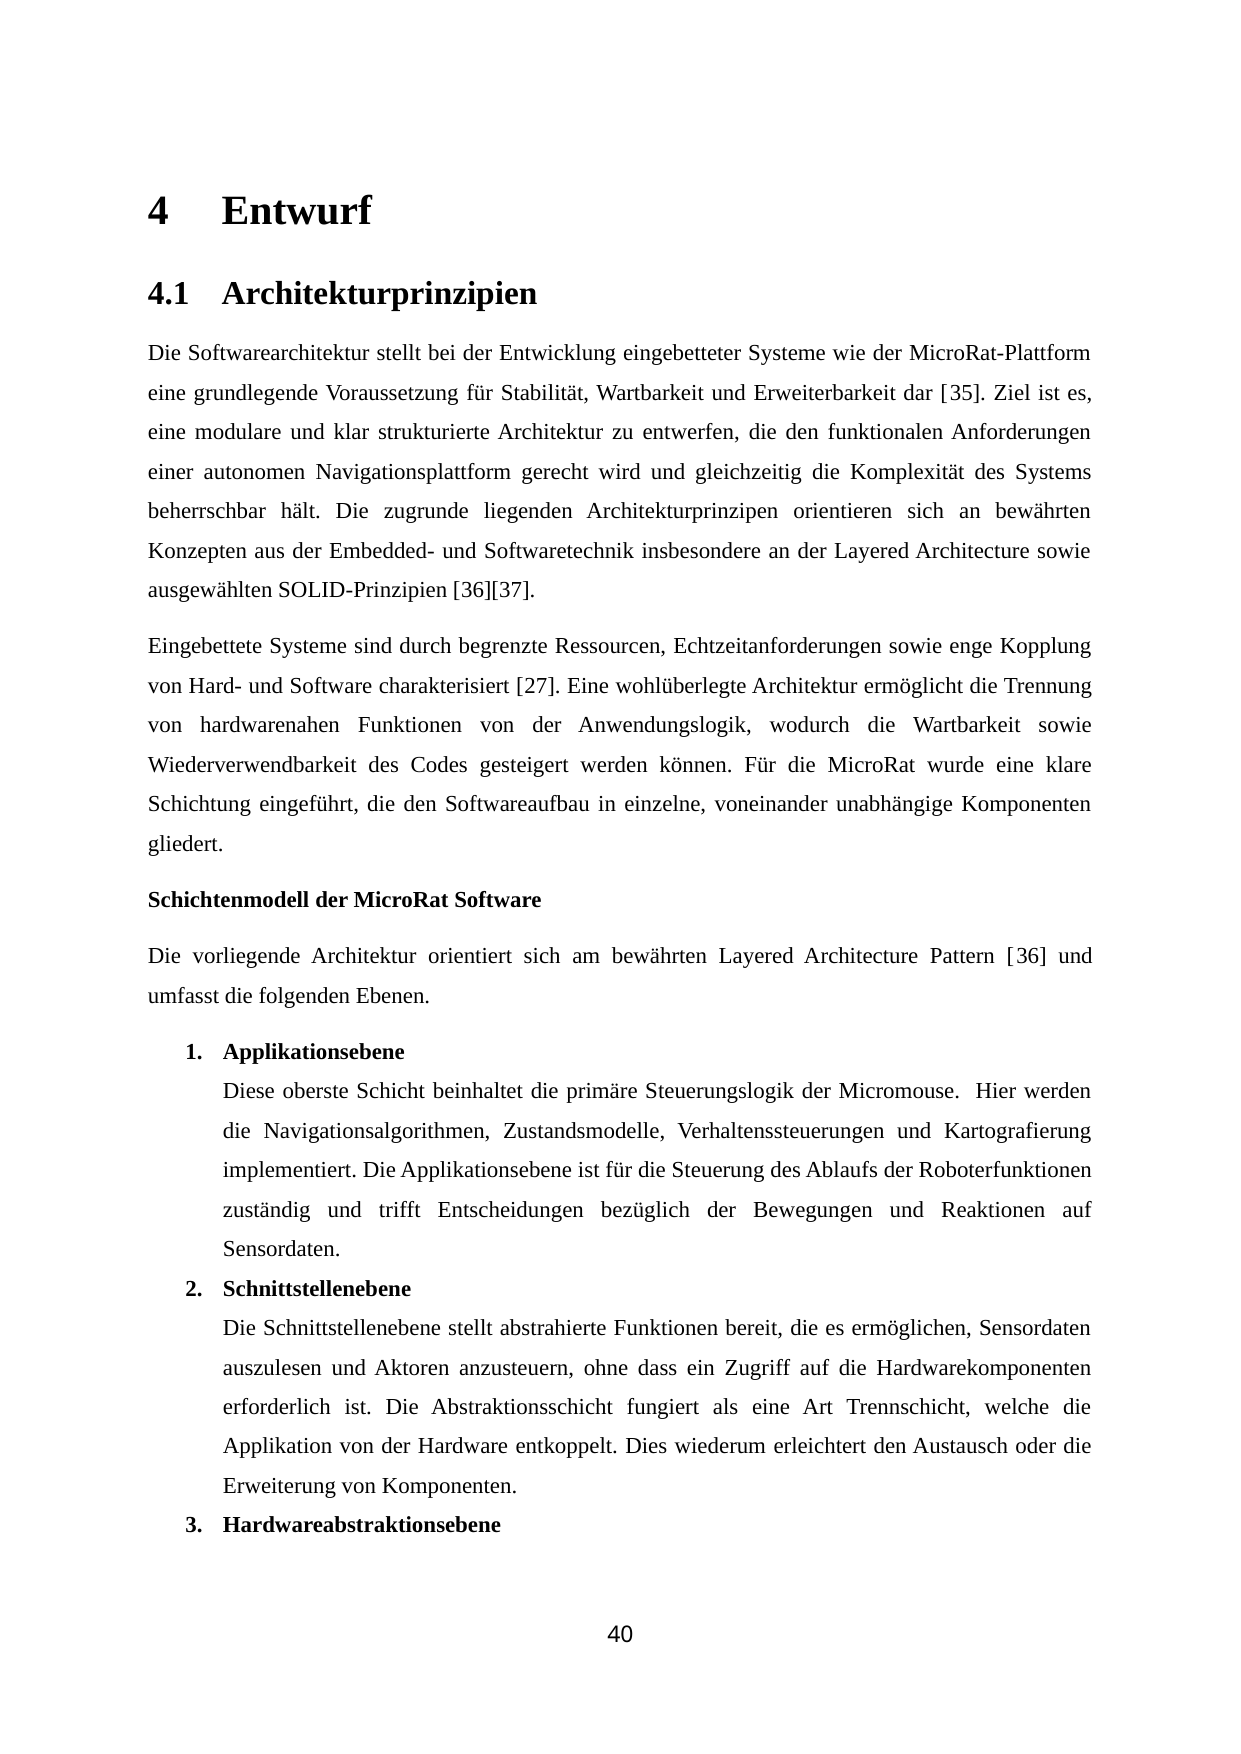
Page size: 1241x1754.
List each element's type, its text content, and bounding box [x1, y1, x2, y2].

text Die vorliegende Architektur orientiert sich am bewährten Layered Architecture Pattern [36] und umfasst die folgenden Ebenen. [148, 942, 1093, 1008]
list Diese oberste Schicht beinhaltet die primäre Steuerungslogik der Micromouse. Hier werden die Navigationsalgorithmen, Zustandsmodelle, Verhaltenssteuerungen und Kartografierung implementiert. Die Applikationsebene ist für die Steuerung des Ablaufs der Roboterfunktionen zuständig und trifft Entscheidungen bezüglich der Bewegungen und Reaktionen auf Sensordaten. [223, 1077, 1093, 1262]
list Hardwareabstraktionsebene [185, 1512, 1093, 1538]
list Applikationsebene [185, 1038, 1093, 1064]
text Die Softwarearchitektur stellt bei der Entwicklung eingebetteter Systeme wie der MicroRat-Plattform eine grundlegende Voraussetzung für Stabilität, Wartbarkeit und Erweiterbarkeit dar [35]. Ziel ist es, eine modulare und klar strukturierte Architektur zu entwerfen, die den funktionalen Anforderungen einer autonomen Navigationsplattform gerecht wird und gleichzeitig die Komplexität des Systems beherrschbar hält. Die zugrunde liegenden Architekturprinzipen orientieren sich an bewährten Konzepten aus der Embedded- und Softwaretechnik insbesondere an der Layered Architecture sowie ausgewählten SOLID-Prinzipien [36][37]. [148, 339, 1093, 603]
text Schichtenmodell der MicroRat Software [148, 886, 1093, 912]
list Die Schnittstellenebene stellt abstrahierte Funktionen bereit, die es ermöglichen, Sensordaten auszulesen und Aktoren anzusteuern, ohne dass ein Zugriff auf die Hardwarekomponenten erforderlich ist. Die Abstraktionsschicht fungiert als eine Art Trennschicht, welche die Applikation von der Hardware entkoppelt. Dies wiederum erleichtert den Austausch oder die Erweiterung von Komponenten. [223, 1314, 1093, 1498]
subtitle 4.1 Architekturprinzipien [148, 274, 1093, 312]
list Schnittstellenebene [185, 1275, 1093, 1301]
subtitle 4 Entwurf [148, 185, 1093, 233]
text Eingebettete Systeme sind durch begrenzte Ressourcen, Echtzeitanforderungen sowie enge Kopplung von Hard- und Software charakterisiert [27]. Eine wohlüberlegte Architektur ermöglicht die Trennung von hardwarenahen Funktionen von der Anwendungslogik, wodurch die Wartbarkeit sowie Wiederverwendbarkeit des Codes gesteigert werden können. Für die MicroRat wurde eine klare Schichtung eingeführt, die den Softwareaufbau in einzelne, voneinander unabhängige Komponenten gliedert. [148, 632, 1093, 856]
